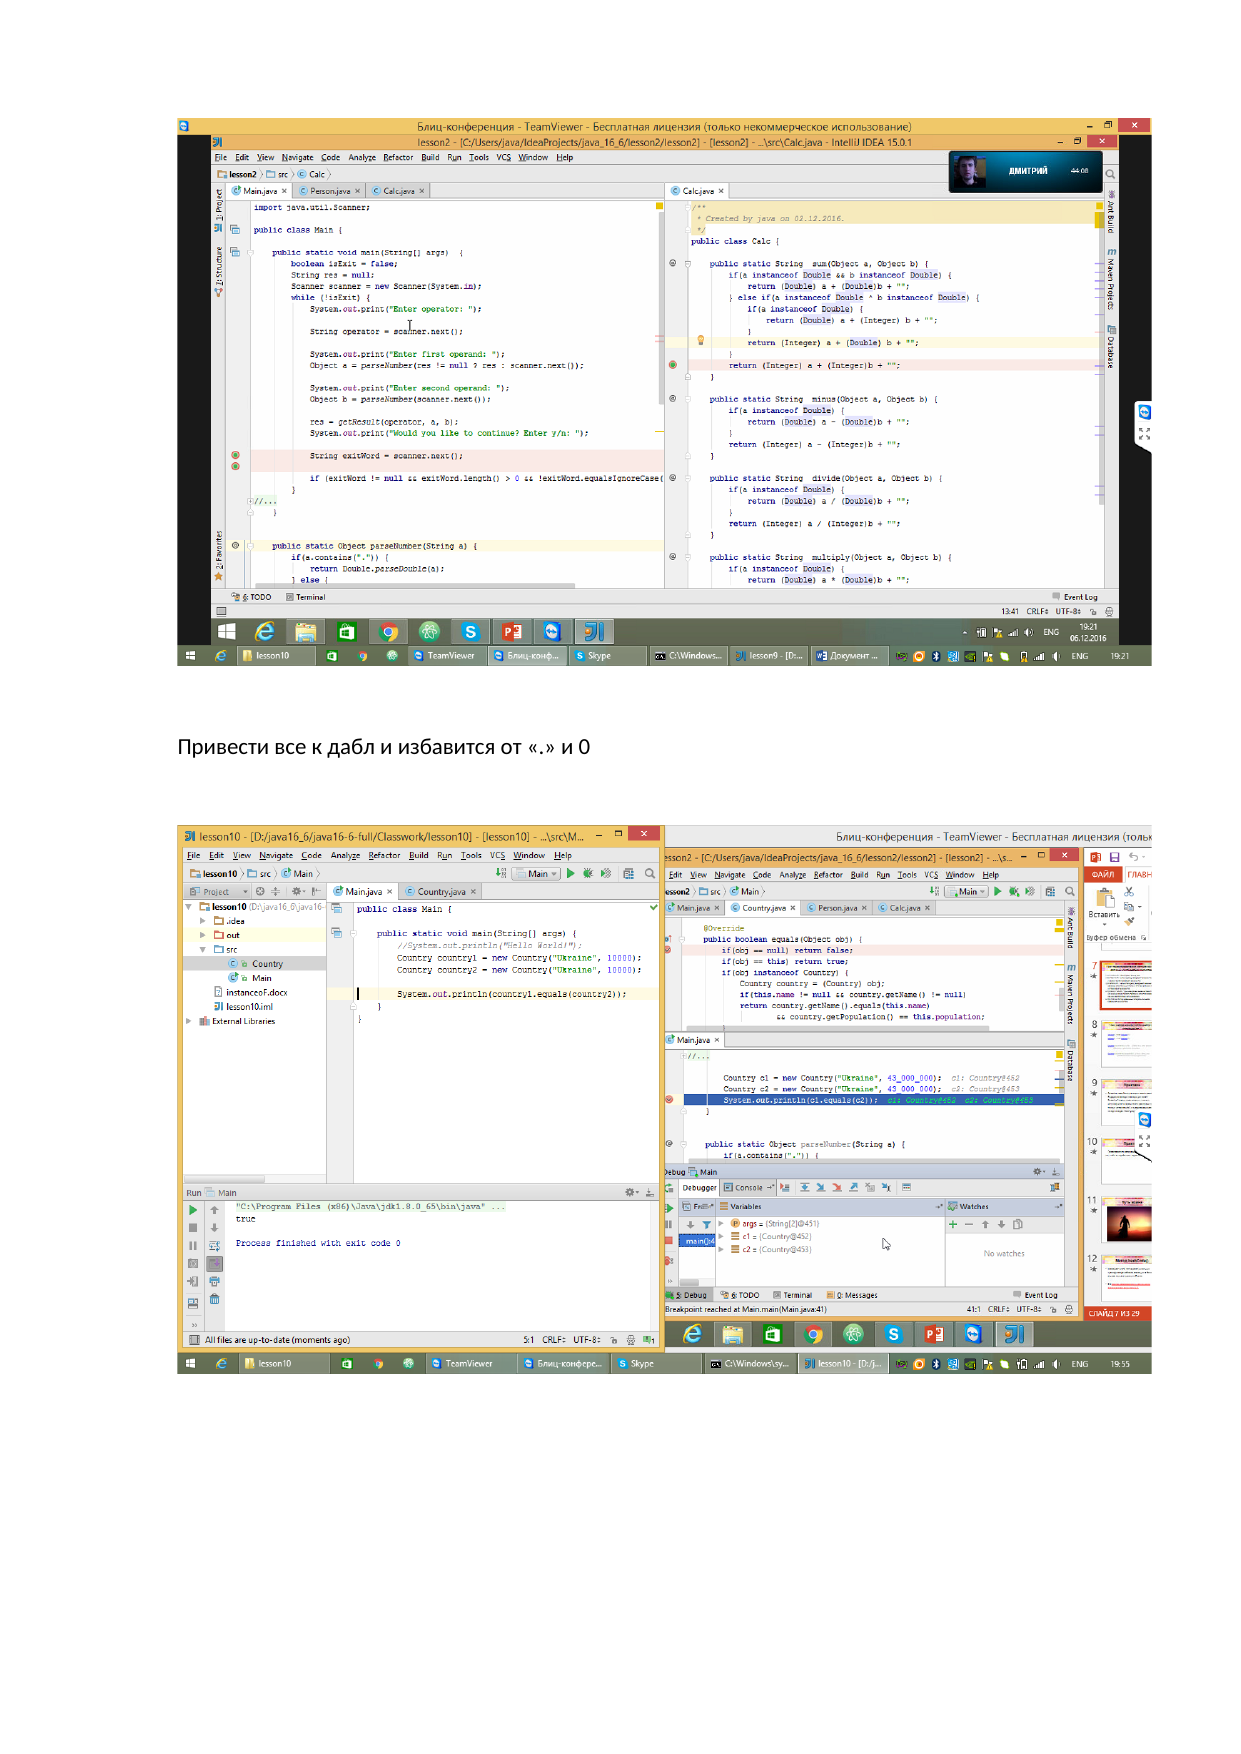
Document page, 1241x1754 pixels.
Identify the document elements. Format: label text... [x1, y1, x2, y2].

text Привести все к дабл и избавится от «.» и 0 [177, 732, 1152, 760]
picture [177, 825, 1152, 1374]
picture [177, 118, 1152, 666]
